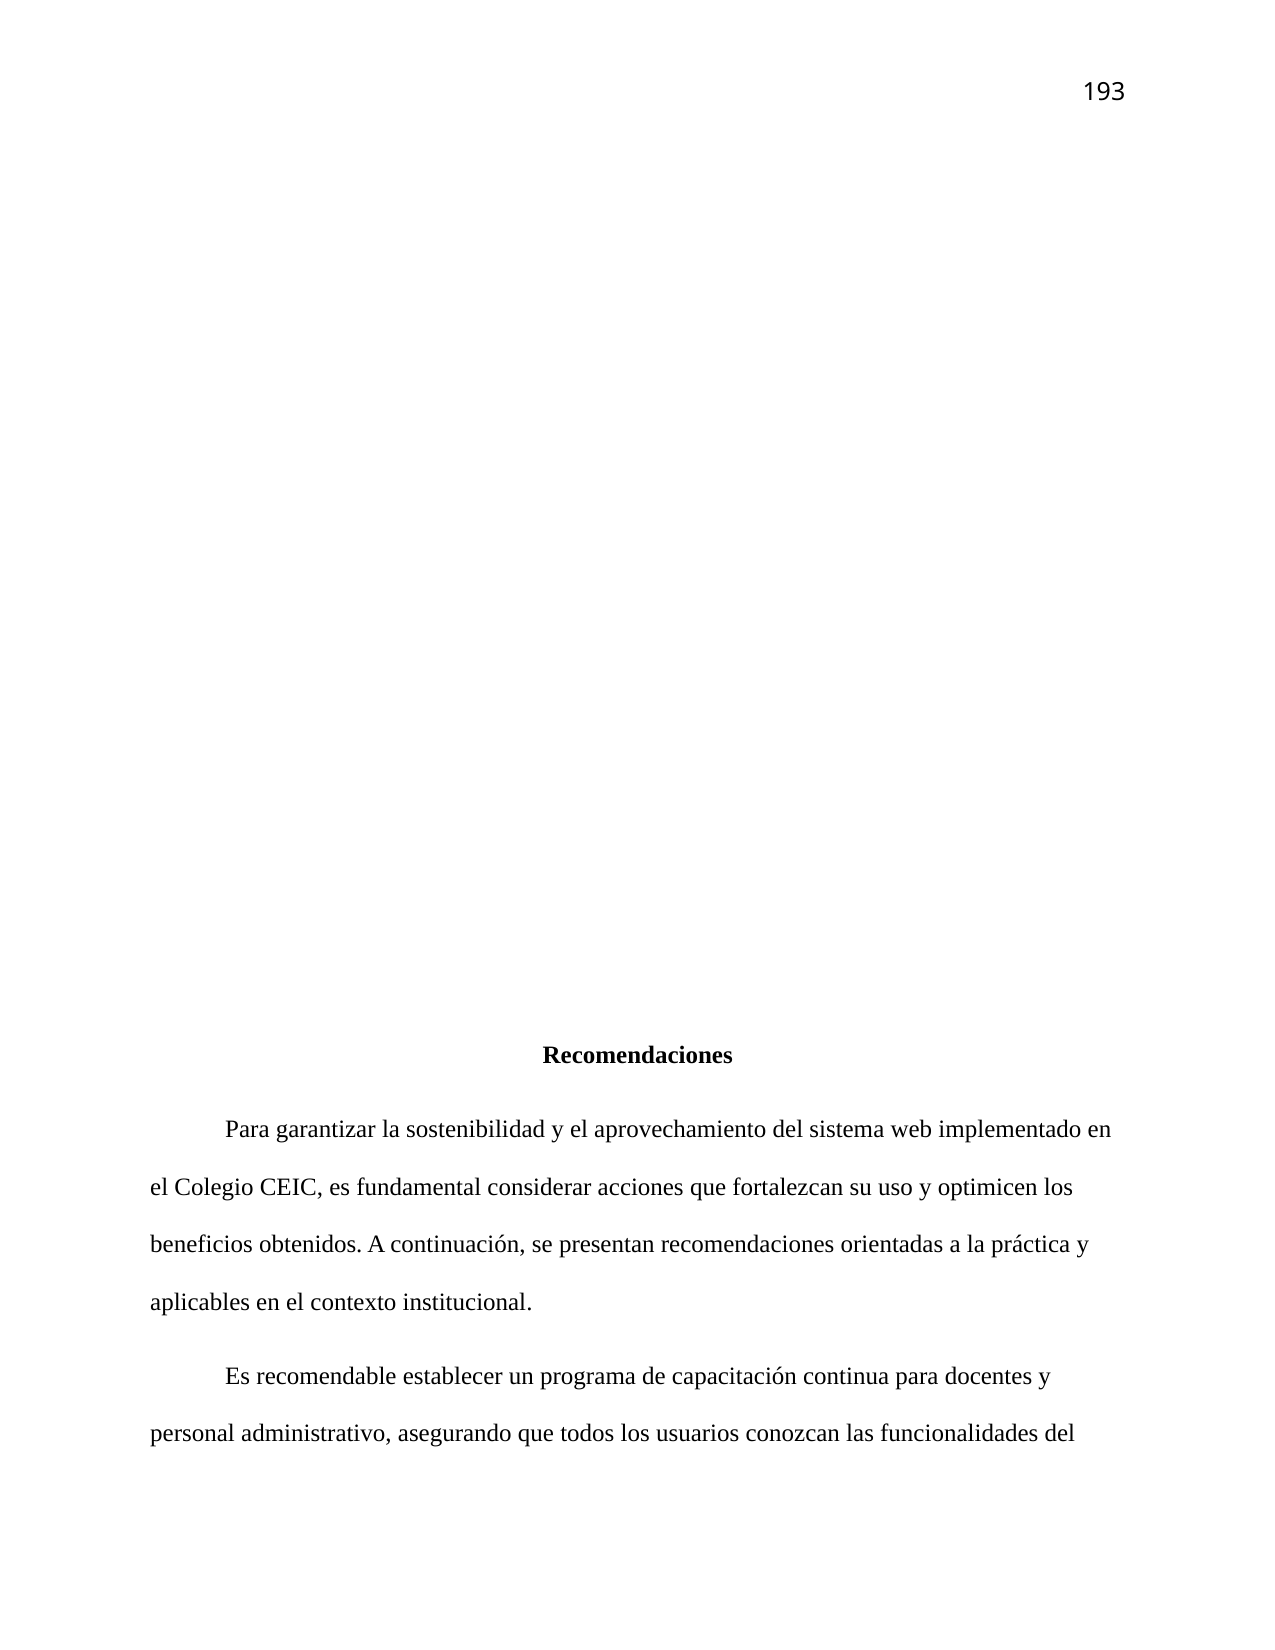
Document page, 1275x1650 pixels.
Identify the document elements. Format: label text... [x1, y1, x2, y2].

subtitle Recomendaciones [150, 1040, 1125, 1069]
text Para garantizar la sostenibilidad y el aprovechamiento del sistema web implementado en el Colegio CEIC, es fundamental considerar acciones que fortalezcan su uso y optimicen los beneficios obtenidos. A continuación, se presentan recomendaciones orientadas a la práctica y aplicables en el contexto institucional. [150, 1114, 1125, 1315]
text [150, 1361, 1125, 1447]
